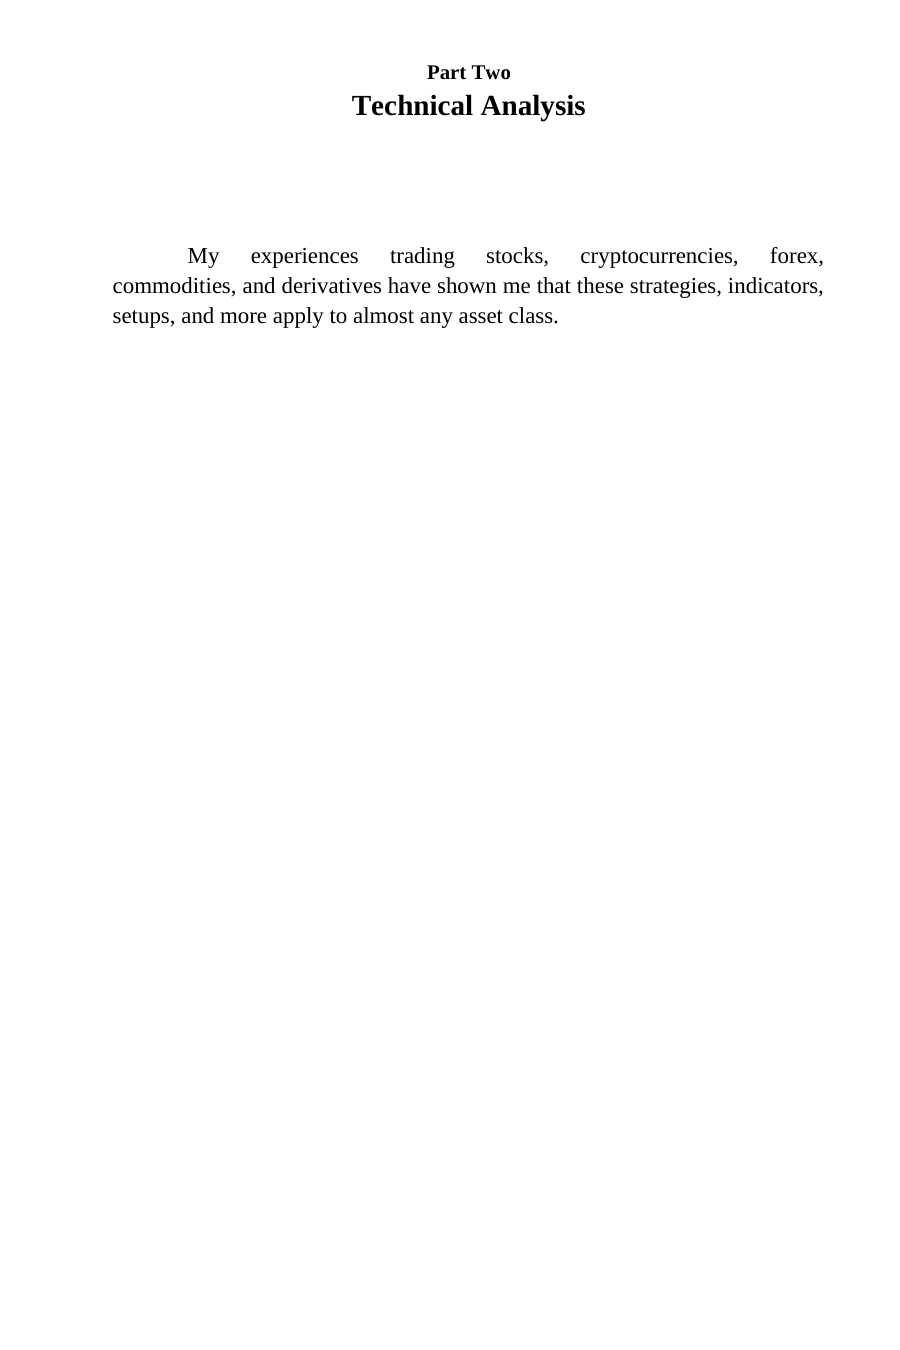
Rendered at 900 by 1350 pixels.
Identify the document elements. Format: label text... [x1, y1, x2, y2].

text Part Two [112, 60, 825, 84]
text Technical Analysis [112, 88, 825, 121]
text My experiences trading stocks, cryptocurrencies, forex, commodities, and derivatives have shown me that these strategies, indicators, setups, and more apply to almost any asset class. [112, 242, 825, 328]
